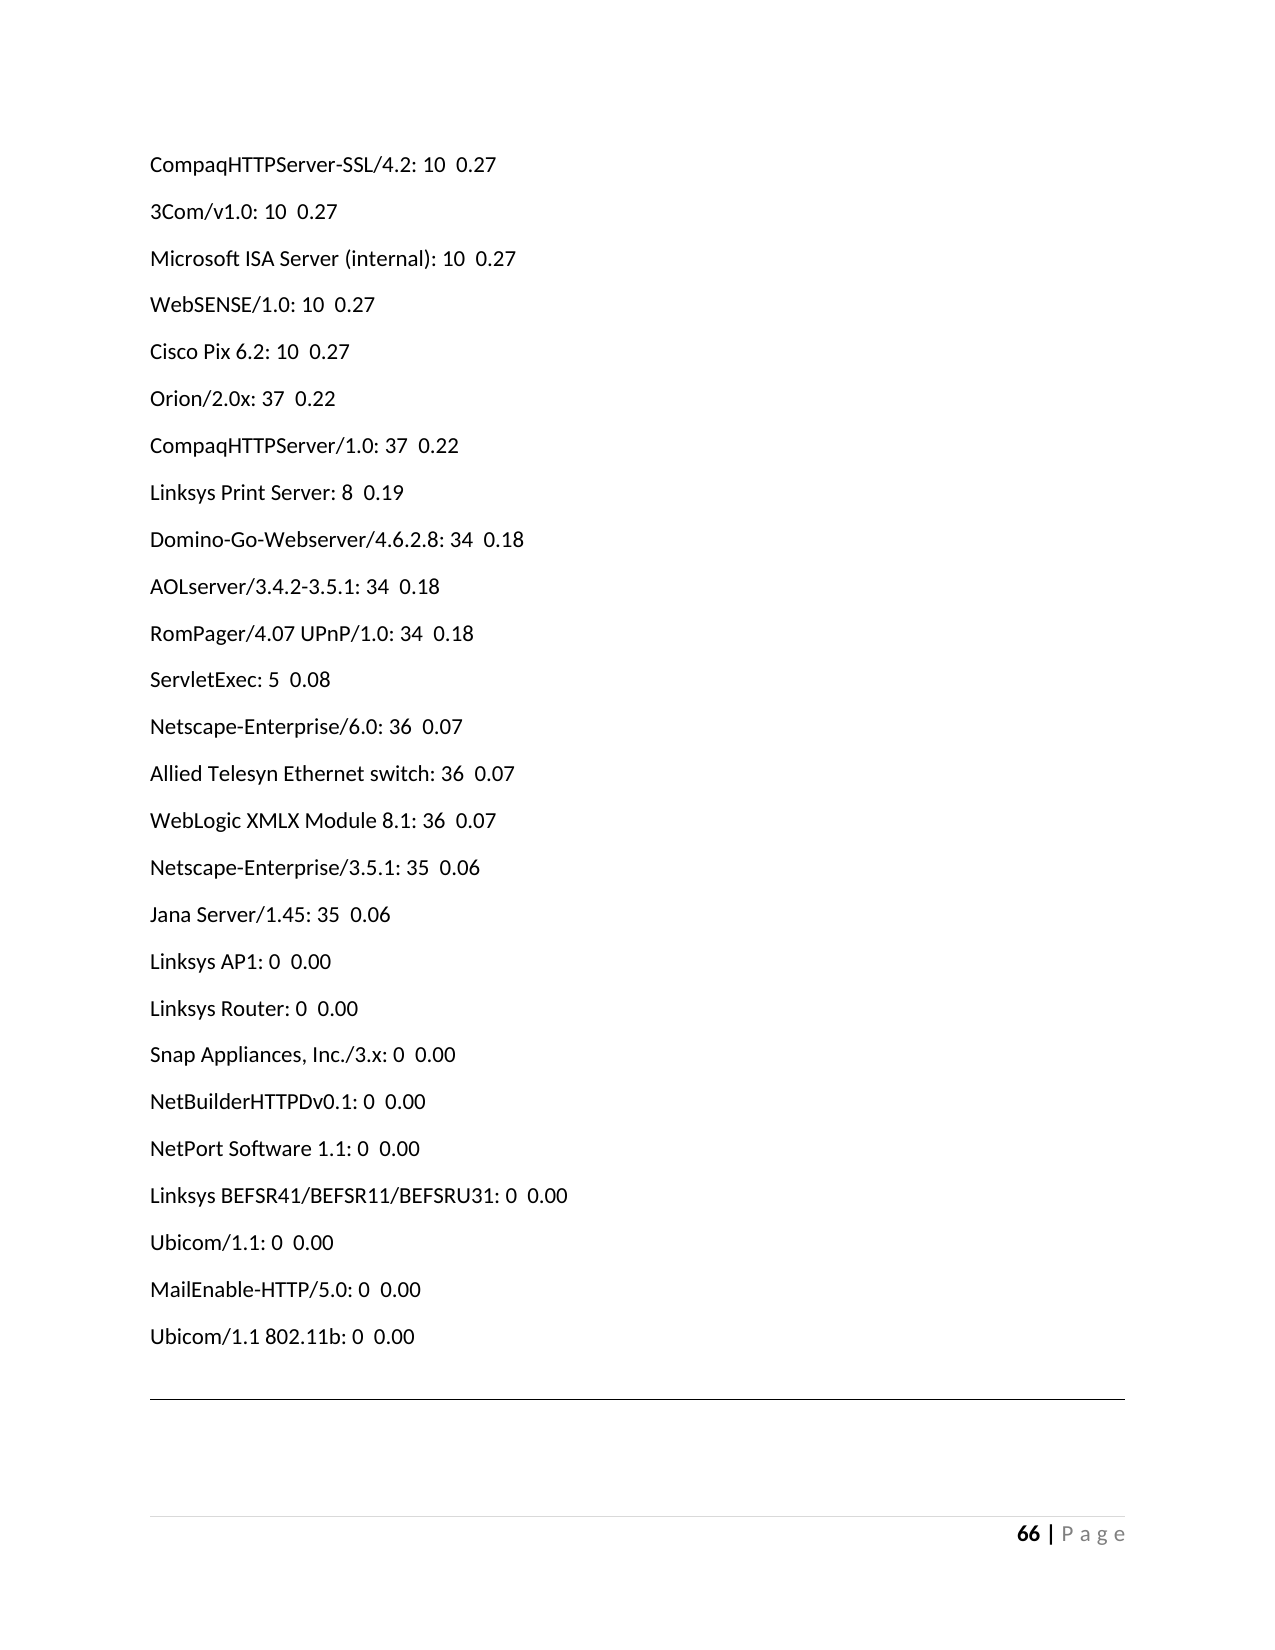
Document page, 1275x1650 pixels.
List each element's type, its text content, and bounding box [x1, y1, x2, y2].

text NetPort Software 1.1: 0 0.00 [150, 1134, 1125, 1162]
text Linksys AP1: 0 0.00 [150, 947, 1125, 975]
text Jana Server/1.45: 35 0.06 [150, 900, 1125, 928]
text Orion/2.0x: 37 0.22 [150, 384, 1125, 412]
text NetBuilderHTTPDv0.1: 0 0.00 [150, 1087, 1125, 1116]
text ServletExec: 5 0.08 [150, 666, 1125, 694]
text 3Com/v1.0: 10 0.27 [150, 197, 1125, 225]
text Microsoft ISA Server (internal): 10 0.27 [150, 244, 1125, 272]
text Linksys Print Server: 8 0.19 [150, 478, 1125, 506]
text Ubicom/1.1: 0 0.00 [150, 1228, 1125, 1256]
text CompaqHTTPServer-SSL/4.2: 10 0.27 [150, 150, 1125, 178]
text Allied Telesyn Ethernet switch: 36 0.07 [150, 759, 1125, 787]
text RomPager/4.07 UPnP/1.0: 34 0.18 [150, 619, 1125, 647]
text Snap Appliances, Inc./3.x: 0 0.00 [150, 1041, 1125, 1069]
text Domino-Go-Webserver/4.6.2.8: 34 0.18 [150, 525, 1125, 553]
text Cisco Pix 6.2: 10 0.27 [150, 337, 1125, 366]
text MailEnable-HTTP/5.0: 0 0.00 [150, 1275, 1125, 1303]
text Netscape-Enterprise/3.5.1: 35 0.06 [150, 853, 1125, 881]
text Ubicom/1.1 802.11b: 0 0.00 [150, 1322, 1125, 1350]
text WebSENSE/1.0: 10 0.27 [150, 291, 1125, 319]
text WebLogic XMLX Module 8.1: 36 0.07 [150, 806, 1125, 834]
text Linksys BEFSR41/BEFSR11/BEFSRU31: 0 0.00 [150, 1181, 1125, 1209]
text AOLserver/3.4.2-3.5.1: 34 0.18 [150, 572, 1125, 600]
text Linksys Router: 0 0.00 [150, 994, 1125, 1022]
text Netscape-Enterprise/6.0: 36 0.07 [150, 712, 1125, 741]
text CompaqHTTPServer/1.0: 37 0.22 [150, 431, 1125, 459]
